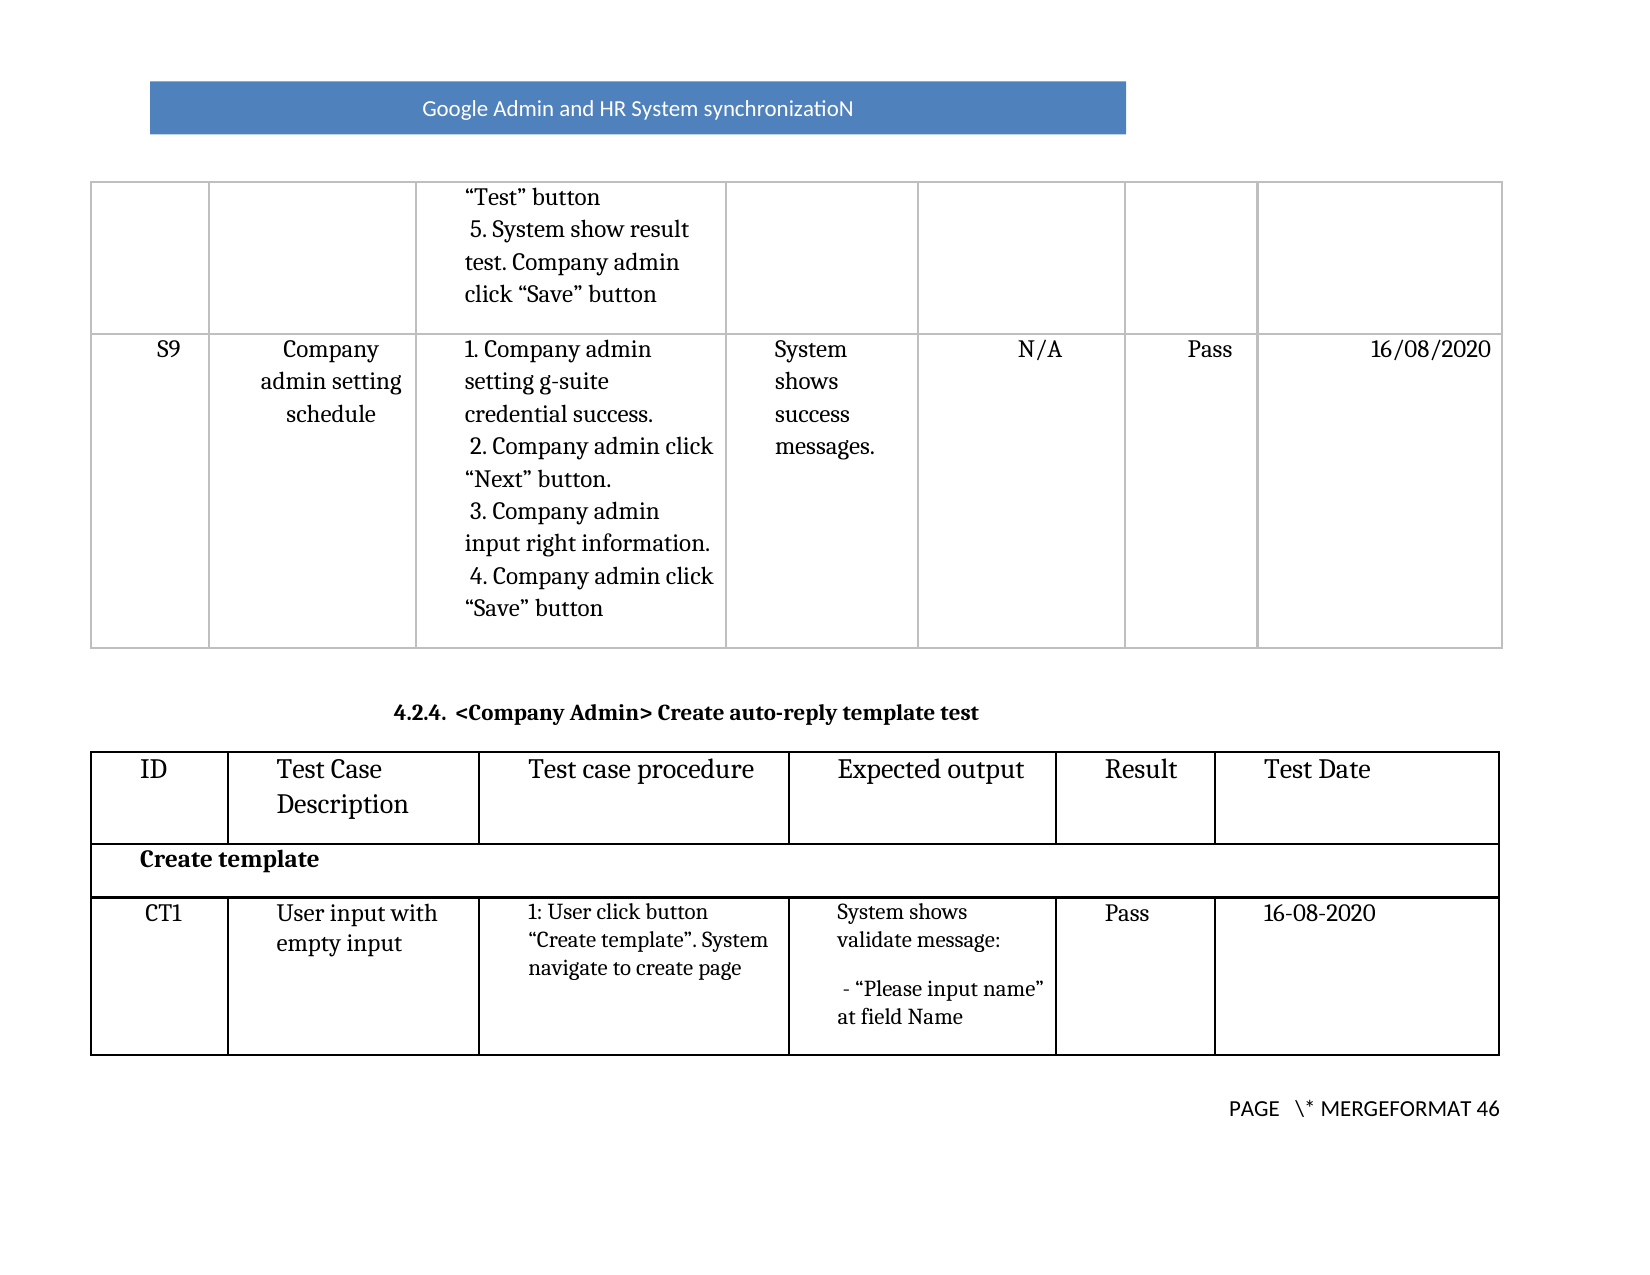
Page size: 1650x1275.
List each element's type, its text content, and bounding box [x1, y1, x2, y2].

subtitle <Company Admin> Create auto-reply template test [394, 700, 1500, 727]
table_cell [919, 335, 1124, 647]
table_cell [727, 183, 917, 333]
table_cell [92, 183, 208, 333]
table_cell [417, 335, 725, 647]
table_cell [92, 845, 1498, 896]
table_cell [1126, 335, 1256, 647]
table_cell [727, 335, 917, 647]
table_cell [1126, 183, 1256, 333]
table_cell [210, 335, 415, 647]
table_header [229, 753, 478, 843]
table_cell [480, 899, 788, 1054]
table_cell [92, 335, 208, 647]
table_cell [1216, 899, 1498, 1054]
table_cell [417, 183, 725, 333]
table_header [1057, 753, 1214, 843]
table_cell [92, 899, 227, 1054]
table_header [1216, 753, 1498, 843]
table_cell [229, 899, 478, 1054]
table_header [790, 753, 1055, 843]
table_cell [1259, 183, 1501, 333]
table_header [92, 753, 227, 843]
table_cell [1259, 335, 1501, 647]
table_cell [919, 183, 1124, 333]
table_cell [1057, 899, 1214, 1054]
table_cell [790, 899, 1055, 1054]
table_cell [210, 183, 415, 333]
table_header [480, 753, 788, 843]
